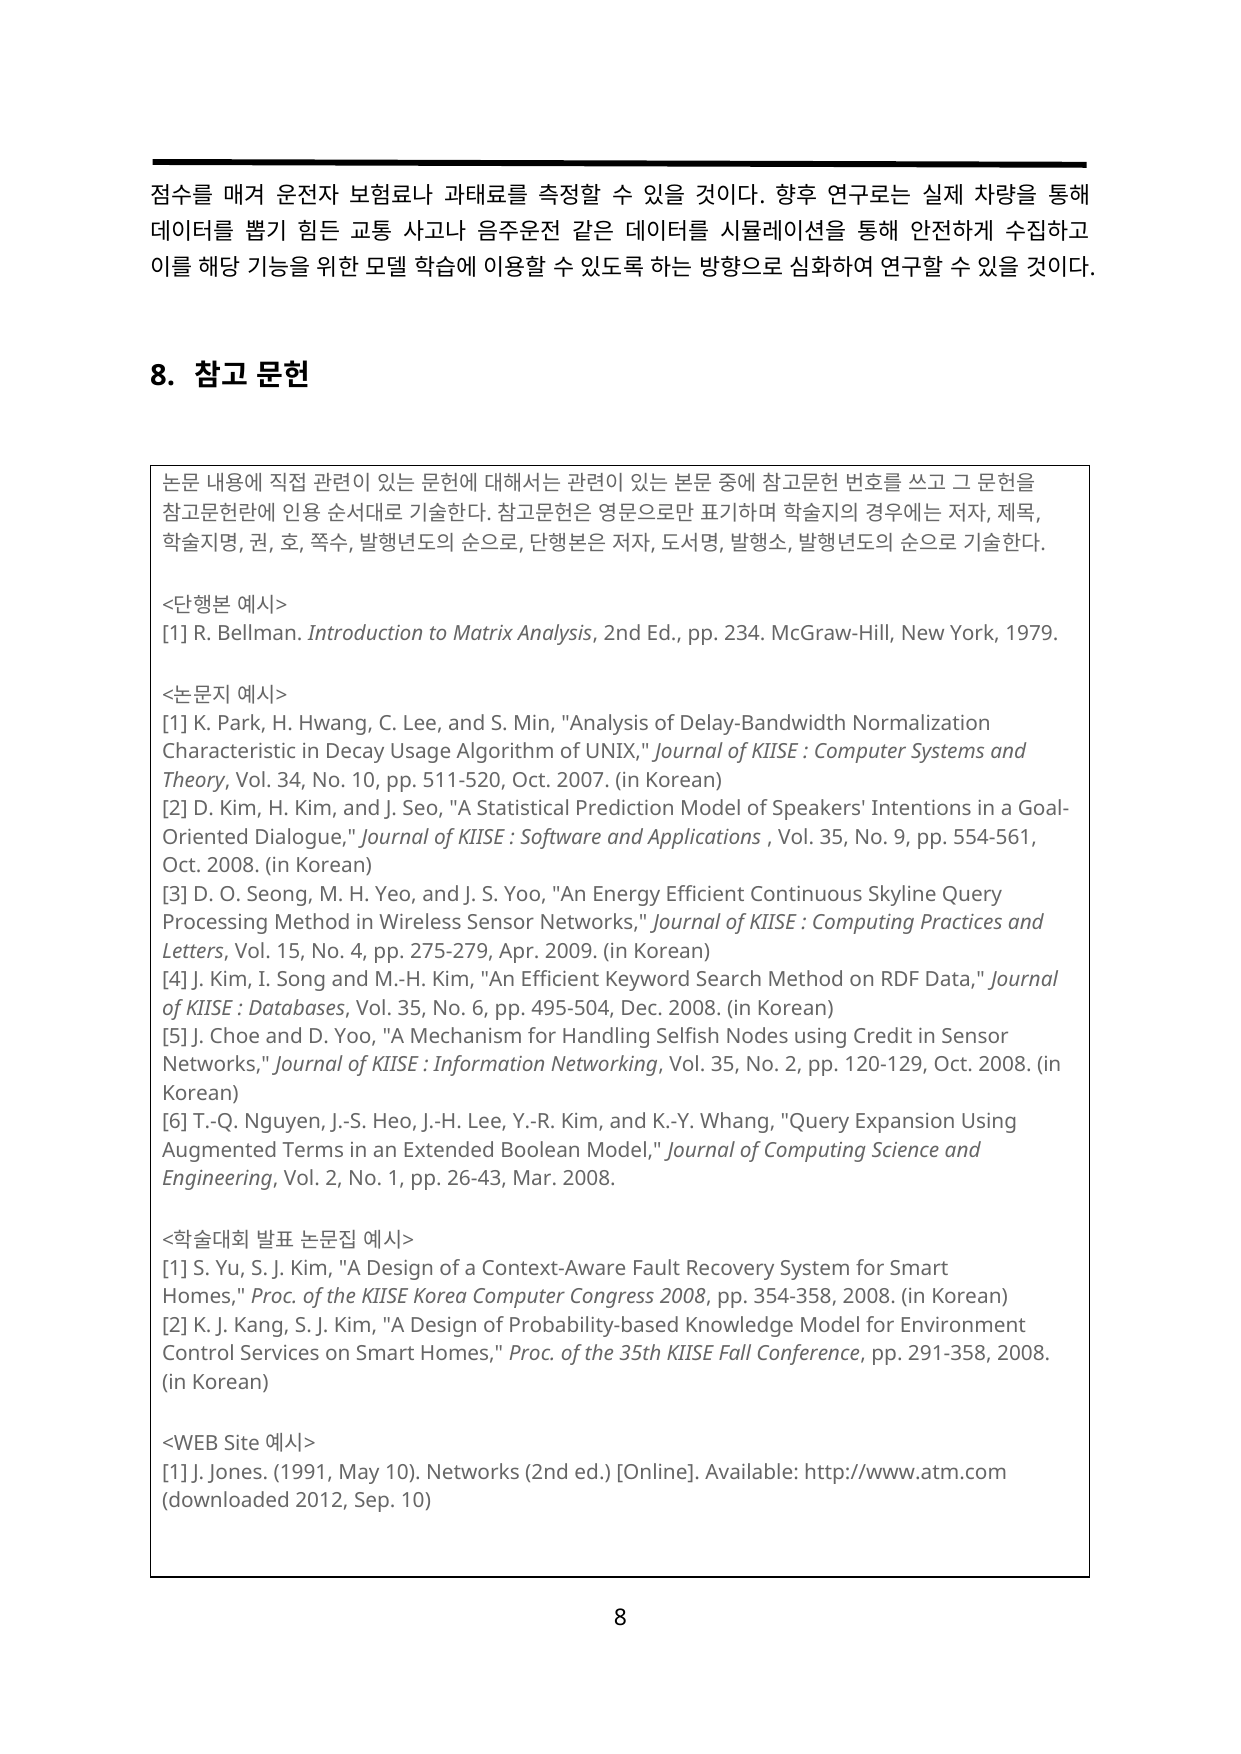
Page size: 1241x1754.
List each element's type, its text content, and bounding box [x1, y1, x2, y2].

subtitle 참고 문헌 [150, 352, 1090, 394]
table_header 논문 내용에 직접 관련이 있는 문헌에 대해서는 관련이 있는 본문 중에 참고문헌 번호를 쓰고 그 문헌을 참고문헌란에 인용 순서대로 기술한다. 참고문헌은 영문으로만 표기하며 학술지의 경우에는 저자, 제목, 학술지명, 권, 호, 쪽수, 발행년도의 순으로, 단행본은 저자, 도서명, 발행소, 발행년도의 순으로 기술한다. <단행본 예시> [1] R. Bellman. Introduction to Matrix Analysis, 2nd Ed., pp. 234. McGraw-Hill, New York, 1979. <논문지 예시> [1] K. Park, H. Hwang, C. Lee, and S. Min, "Analysis of Delay-Bandwidth Normalization Characteristic in Decay Usage Algorithm of UNIX," Journal of KIISE : Computer Systems and Theory, Vol. 34, No. 10, pp. 511-520, Oct. 2007. (in Korean) [2] D. Kim, H. Kim, and J. Seo, "A Statistical Prediction Model of Speakers' Intentions in a Goal-Oriented Dialogue," Journal of KIISE : Software and Applications , Vol. 35, No. 9, pp. 554-561, Oct. 2008. (in Korean) [3] D. O. Seong, M. H. Yeo, and J. S. Yoo, "An Energy Efficient Continuous Skyline Query Processing Method in Wireless Sensor Networks," Journal of KIISE : Computing Practices and Letters, Vol. 15, No. 4, pp. 275-279, Apr. 2009. (in Korean) [4] J. Kim, I. Song and M.-H. Kim, "An Efficient Keyword Search Method on RDF Data," Journal of KIISE : Databases, Vol. 35, No. 6, pp. 495-504, Dec. 2008. (in Korean) [5] J. Choe and D. Yoo, "A Mechanism for Handling Selfish Nodes using Credit in Sensor Networks," Journal of KIISE : Information Networking, Vol. 35, No. 2, pp. 120-129, Oct. 2008. (in Korean) [6] T.-Q. Nguyen, J.-S. Heo, J.-H. Lee, Y.-R. Kim, and K.-Y. Whang, "Query Expansion Using Augmented Terms in an Extended Boolean Model," Journal of Computing Science and Engineering, Vol. 2, No. 1, pp. 26-43, Mar. 2008. <학술대회 발표 논문집 예시> [1] S. Yu, S. J. Kim, "A Design of a Context-Aware Fault Recovery System for Smart Homes," Proc. of the KIISE Korea Computer Congress 2008, pp. 354-358, 2008. (in Korean) [2] K. J. Kang, S. J. Kim, "A Design of Probability-based Knowledge Model for Environment Control Services on Smart Homes," Proc. of the 35th KIISE Fall Conference, pp. 291-358, 2008. (in Korean) <WEB Site 예시> [1] J. Jones. (1991, May 10). Networks (2nd ed.) [Online]. Available: http://www.atm.com (downloaded 2012, Sep. 10) [151, 466, 1089, 1576]
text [150, 177, 1090, 282]
